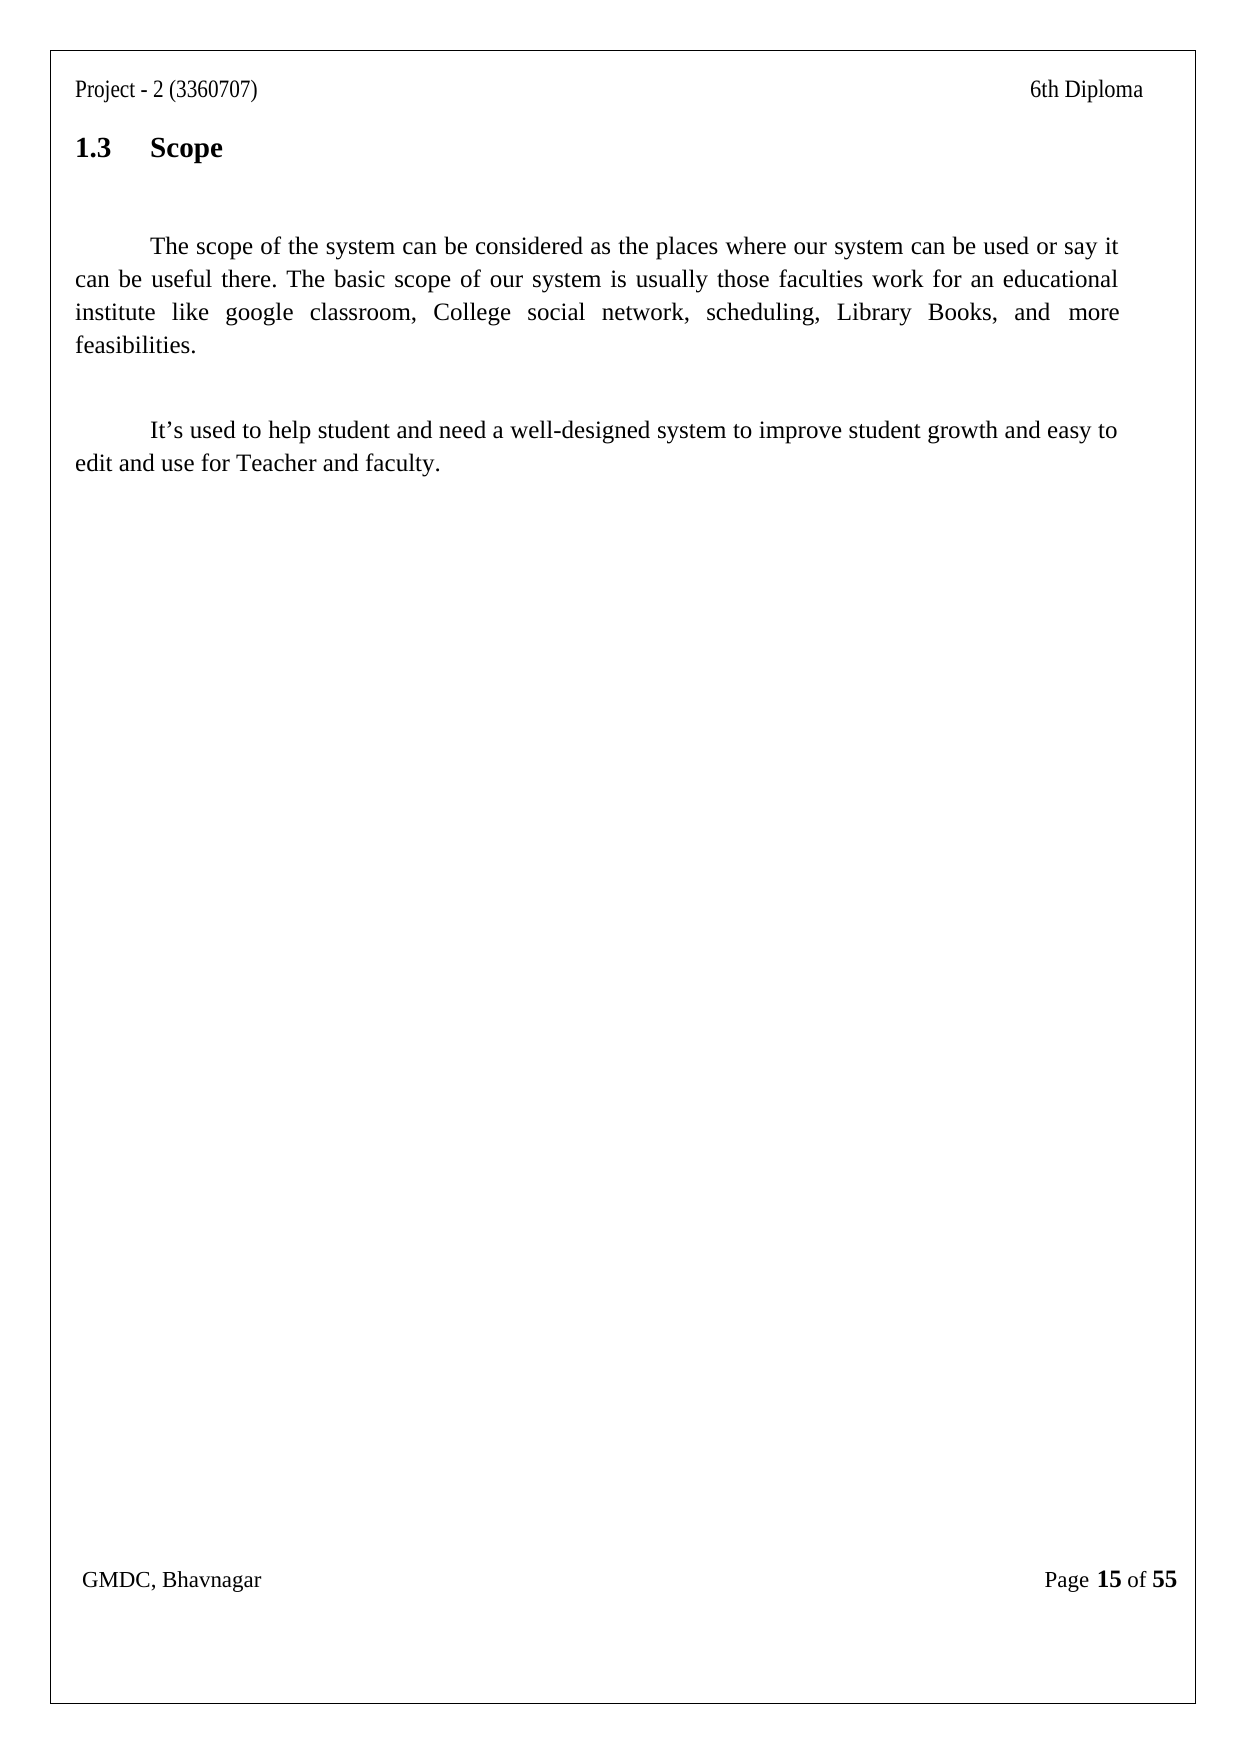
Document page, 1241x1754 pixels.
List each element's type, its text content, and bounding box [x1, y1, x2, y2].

subtitle Scope [75, 130, 1195, 164]
text It’s used to help student and need a well-designed system to improve student growth and easy to edit and use for Teacher and faculty. [75, 415, 1119, 477]
text The scope of the system can be considered as the places where our system can be used or say it can be useful there. The basic scope of our system is usually those faculties work for an educational institute like google classroom, College social network, scheduling, Library Books, and more feasibilities. [75, 231, 1119, 359]
